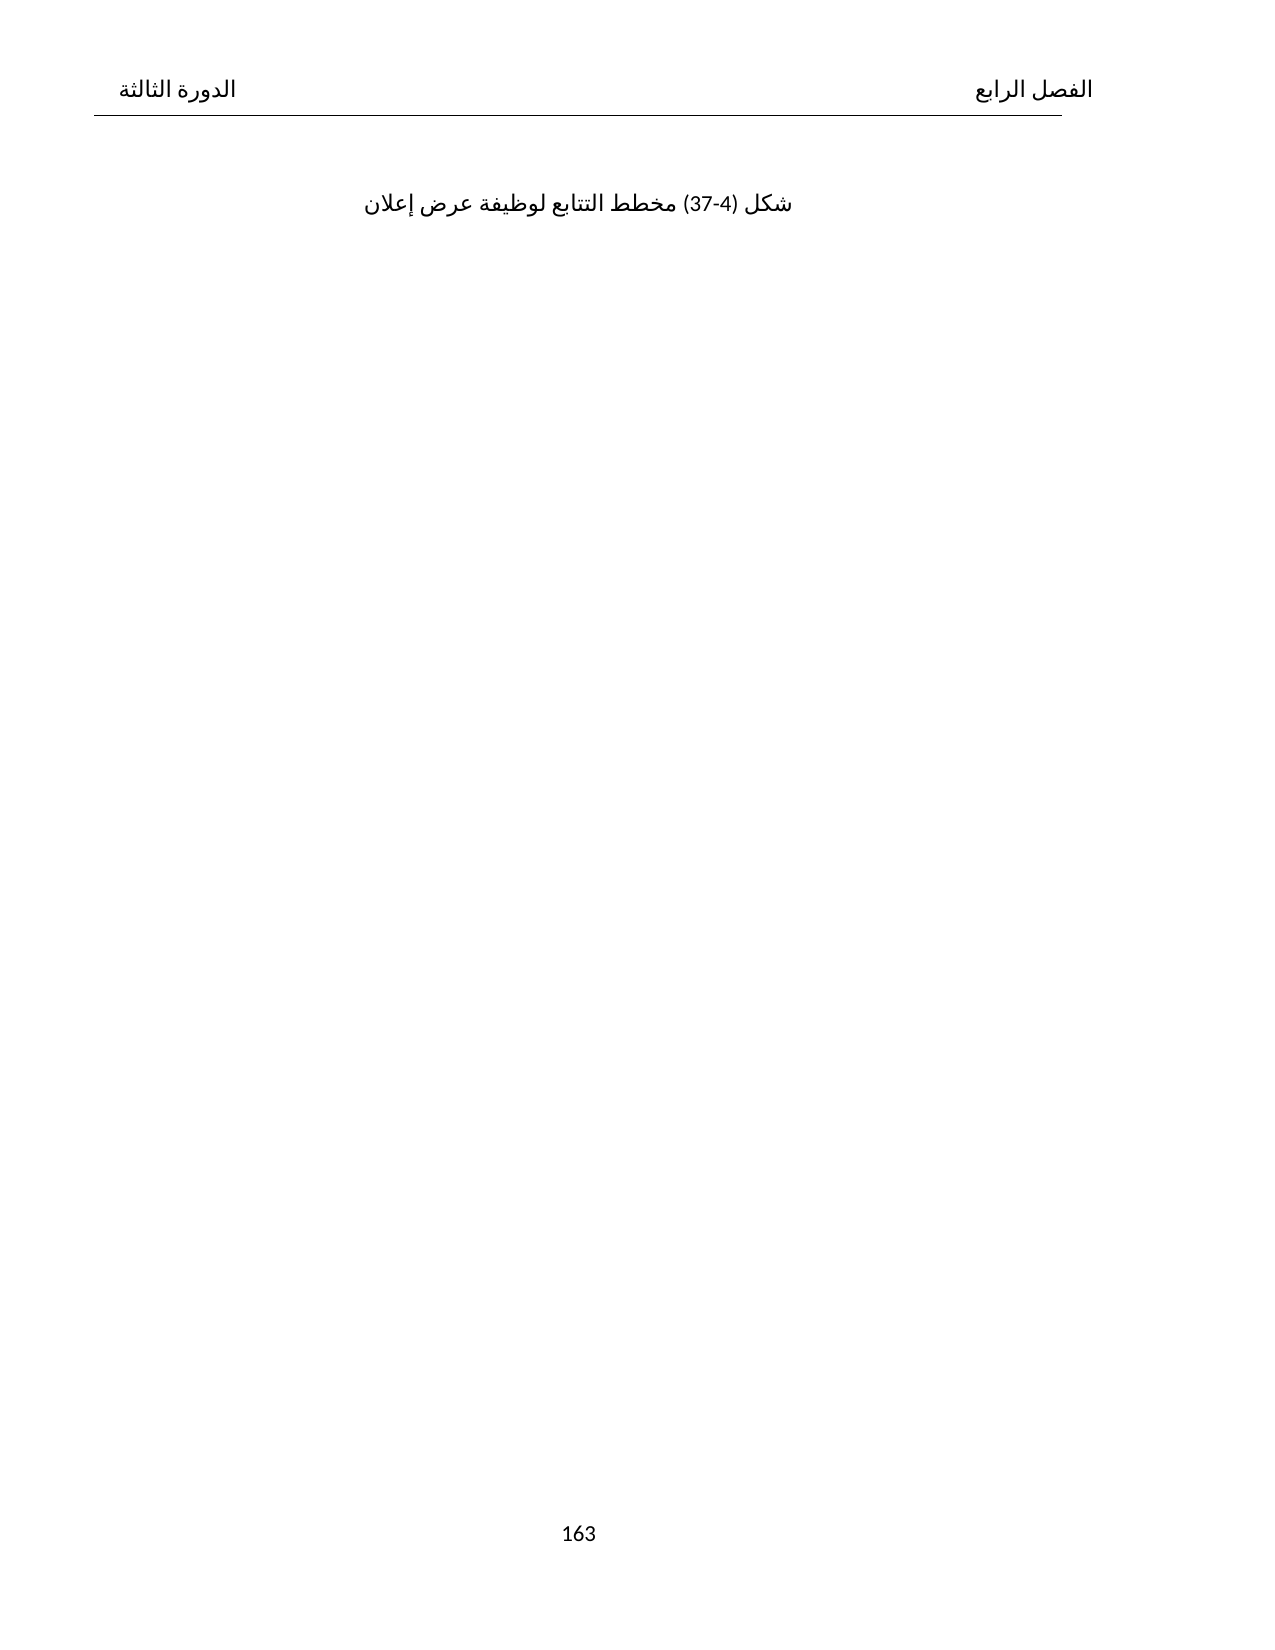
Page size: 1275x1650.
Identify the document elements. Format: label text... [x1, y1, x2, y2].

text شكل (4-37) مخطط التتابع لوظيفة عرض إعلان [118, 189, 1039, 218]
